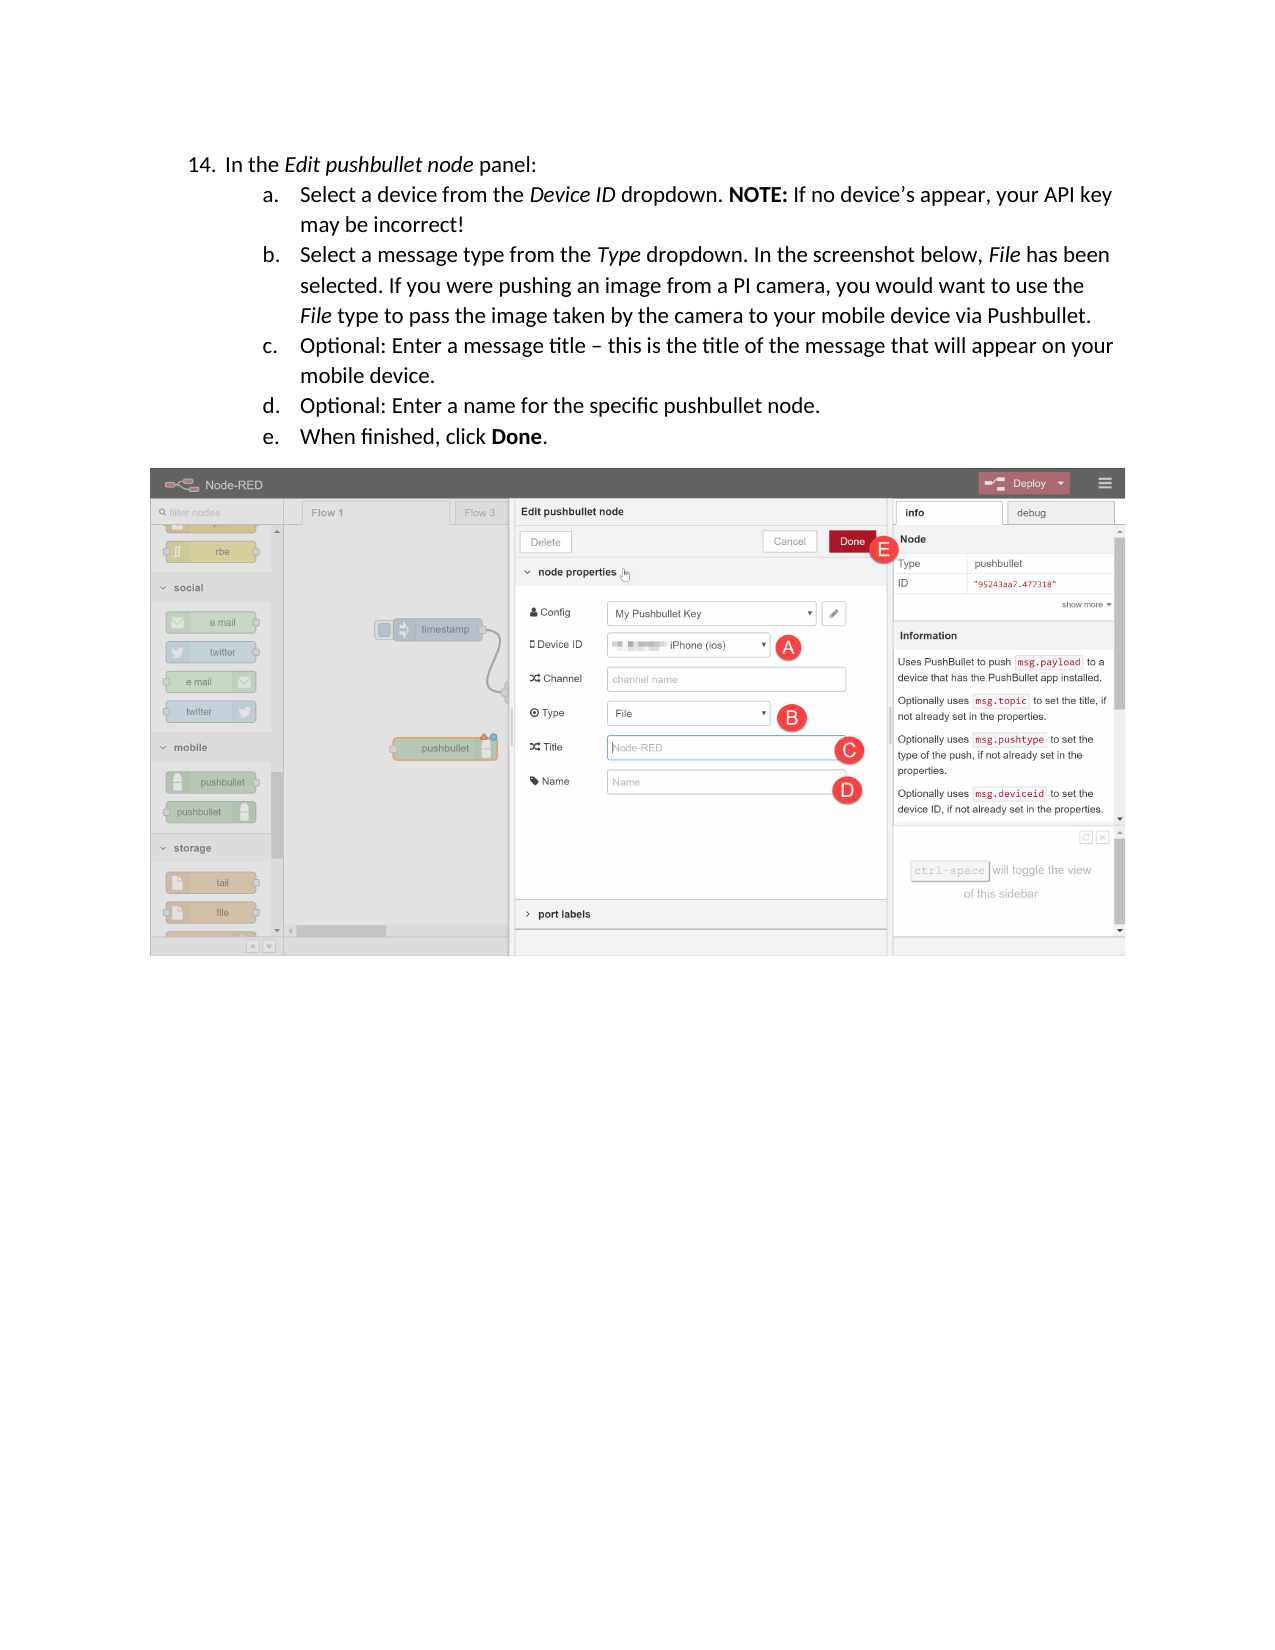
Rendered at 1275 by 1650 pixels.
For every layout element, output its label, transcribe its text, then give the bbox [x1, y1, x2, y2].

list Optional: Enter a name for the specific pushbullet node. [262, 392, 1125, 420]
list Select a message type from the Type dropdown. In the screenshot below, File has been selected. If you were pushing an image from a PI camera, you would want to use the File type to pass the image taken by the camera to your mobile device via Pushbullet. [262, 241, 1125, 329]
list Optional: Enter a message title – this is the title of the message that will appear on your mobile device. [262, 331, 1125, 389]
list In the Edit pushbullet node panel: [187, 150, 1125, 178]
list Select a device from the Device ID dropdown. NOTE: If no device’s appear, your API key may be incorrect! [262, 180, 1125, 238]
list When finished, click Done. [262, 422, 1125, 450]
picture [150, 468, 1125, 956]
